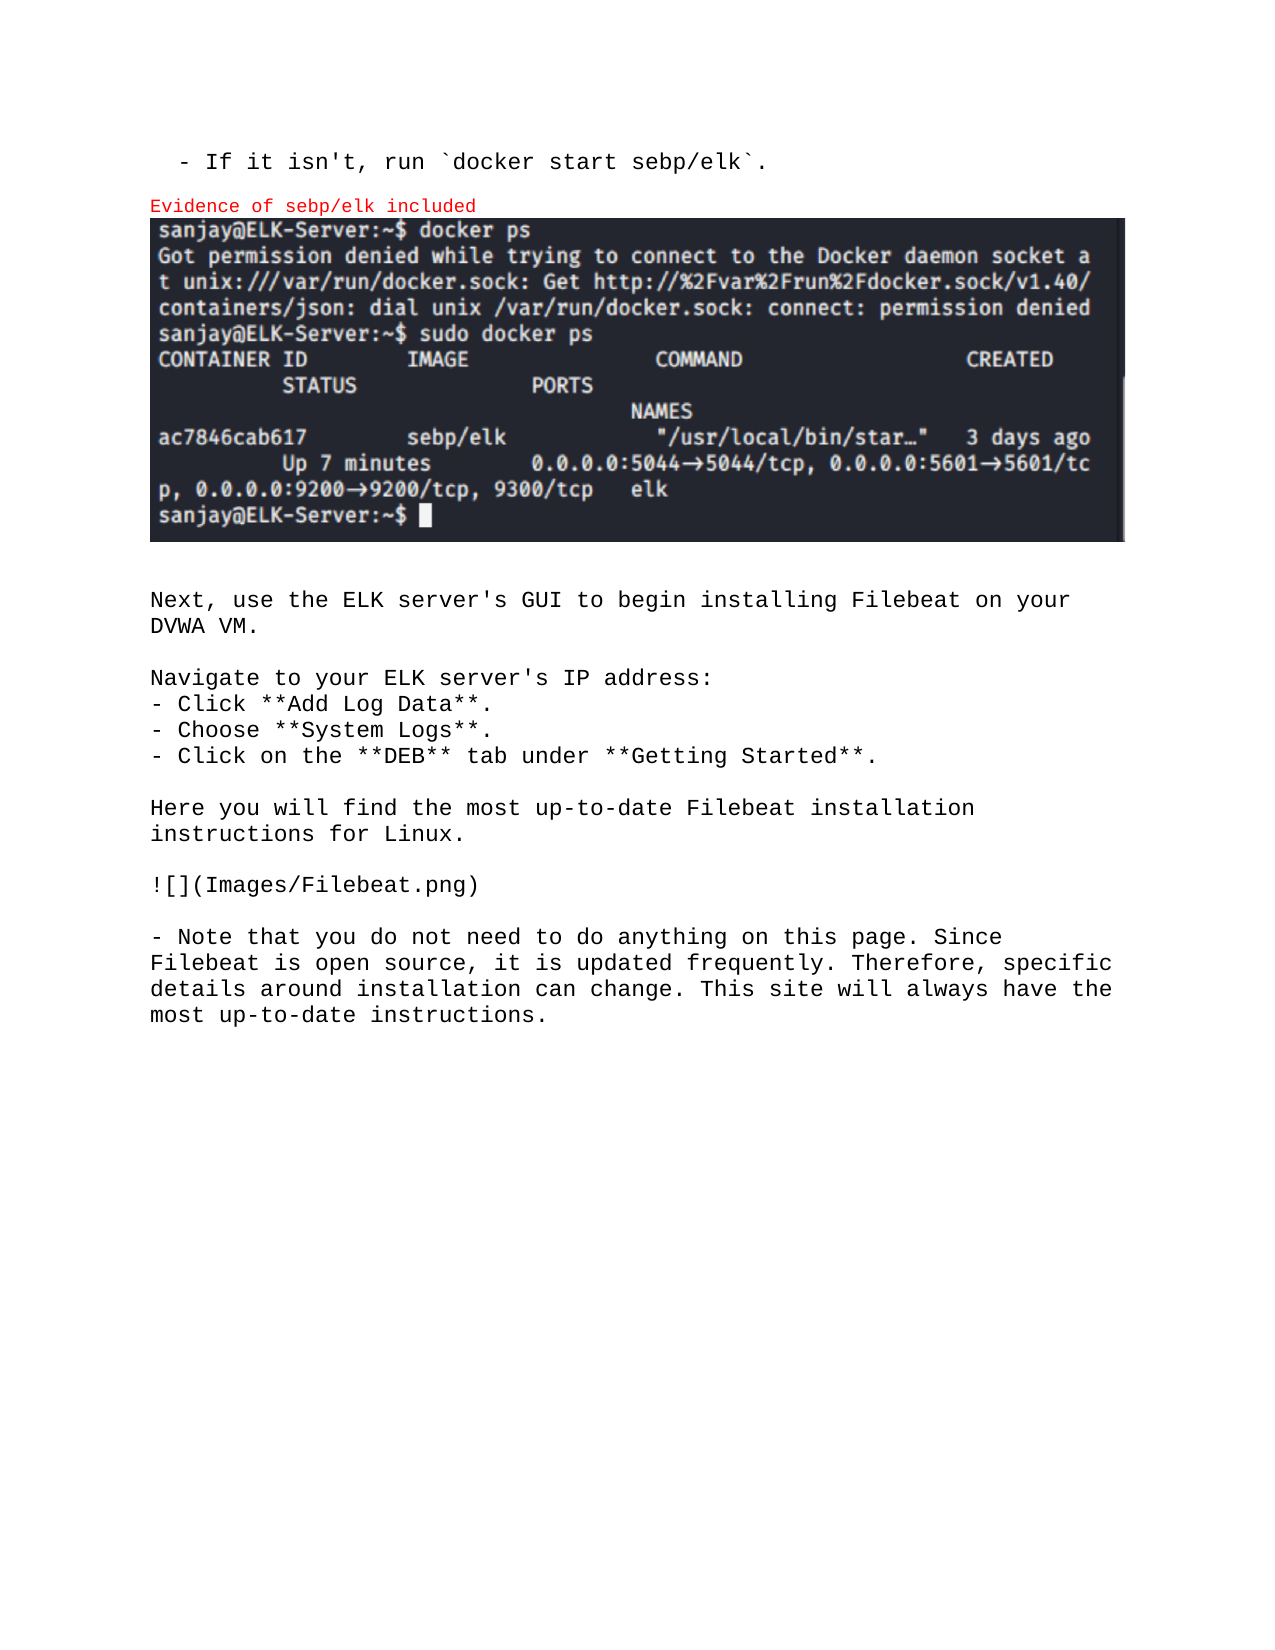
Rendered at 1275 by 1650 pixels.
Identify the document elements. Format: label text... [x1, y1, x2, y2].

text - Click **Add Log Data**. [150, 692, 1125, 718]
text Next, use the ELK server's GUI to begin installing Filebeat on your DVWA VM. [150, 588, 1125, 640]
text ![](Images/Filebeat.png) [150, 874, 1125, 900]
text - Choose **System Logs**. [150, 718, 1125, 744]
text Evidence of sebp/elk included [150, 197, 1125, 218]
text - Note that you do not need to do anything on this page. Since Filebeat is open source, it is updated frequently. Therefore, specific details around installation can change. This site will always have the most up-to-date instructions. [150, 926, 1125, 1029]
text Navigate to your ELK server's IP address: [150, 666, 1125, 692]
text - Click on the **DEB** tab under **Getting Started**. [150, 744, 1125, 770]
text Here you will find the most up-to-date Filebeat installation instructions for Linux. [150, 796, 1125, 848]
text - If it isn't, run `docker start sebp/elk`. [150, 150, 1125, 176]
picture [150, 218, 1125, 542]
